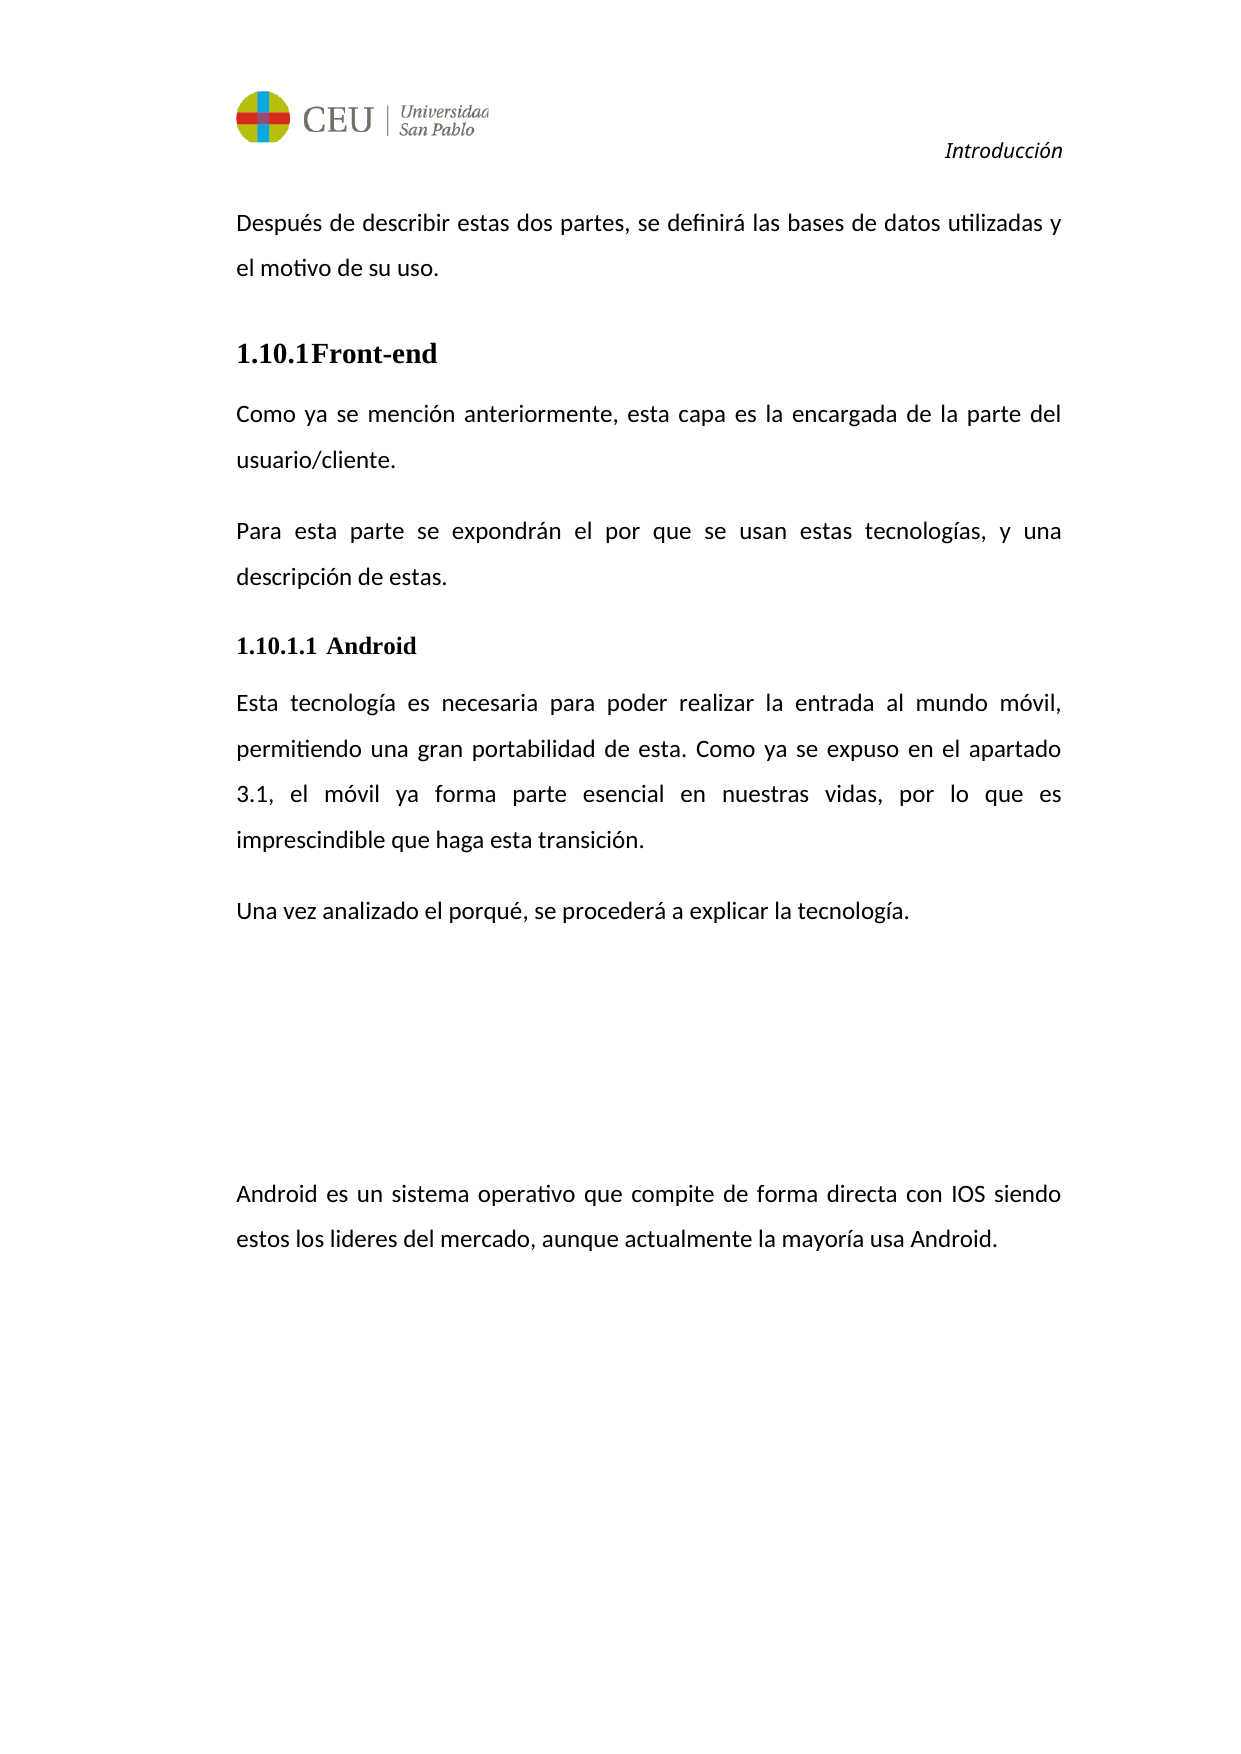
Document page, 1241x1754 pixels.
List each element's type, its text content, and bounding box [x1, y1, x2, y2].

subtitle Android [236, 631, 1063, 660]
text Como ya se mención anteriormente, esta capa es la encargada de la parte del usuario/cliente. [236, 398, 1063, 475]
text Después de describir estas dos partes, se definirá las bases de datos utilizadas y el motivo de su uso. [236, 207, 1063, 283]
subtitle Front-end [236, 336, 1063, 369]
picture [235, 89, 489, 143]
text Una vez analizado el porqué, se procederá a explicar la tecnología. [236, 895, 1063, 926]
text Para esta parte se expondrán el por que se usan estas tecnologías, y una descripción de estas. [236, 515, 1063, 591]
text Esta tecnología es necesaria para poder realizar la entrada al mundo móvil, permitiendo una gran portabilidad de esta. Como ya se expuso en el apartado 3.1, el móvil ya forma parte esencial en nuestras vidas, por lo que es imprescindible que haga esta transición. [236, 687, 1063, 855]
text Android es un sistema operativo que compite de forma directa con IOS siendo estos los lideres del mercado, aunque actualmente la mayoría usa Android. [236, 1178, 1063, 1254]
